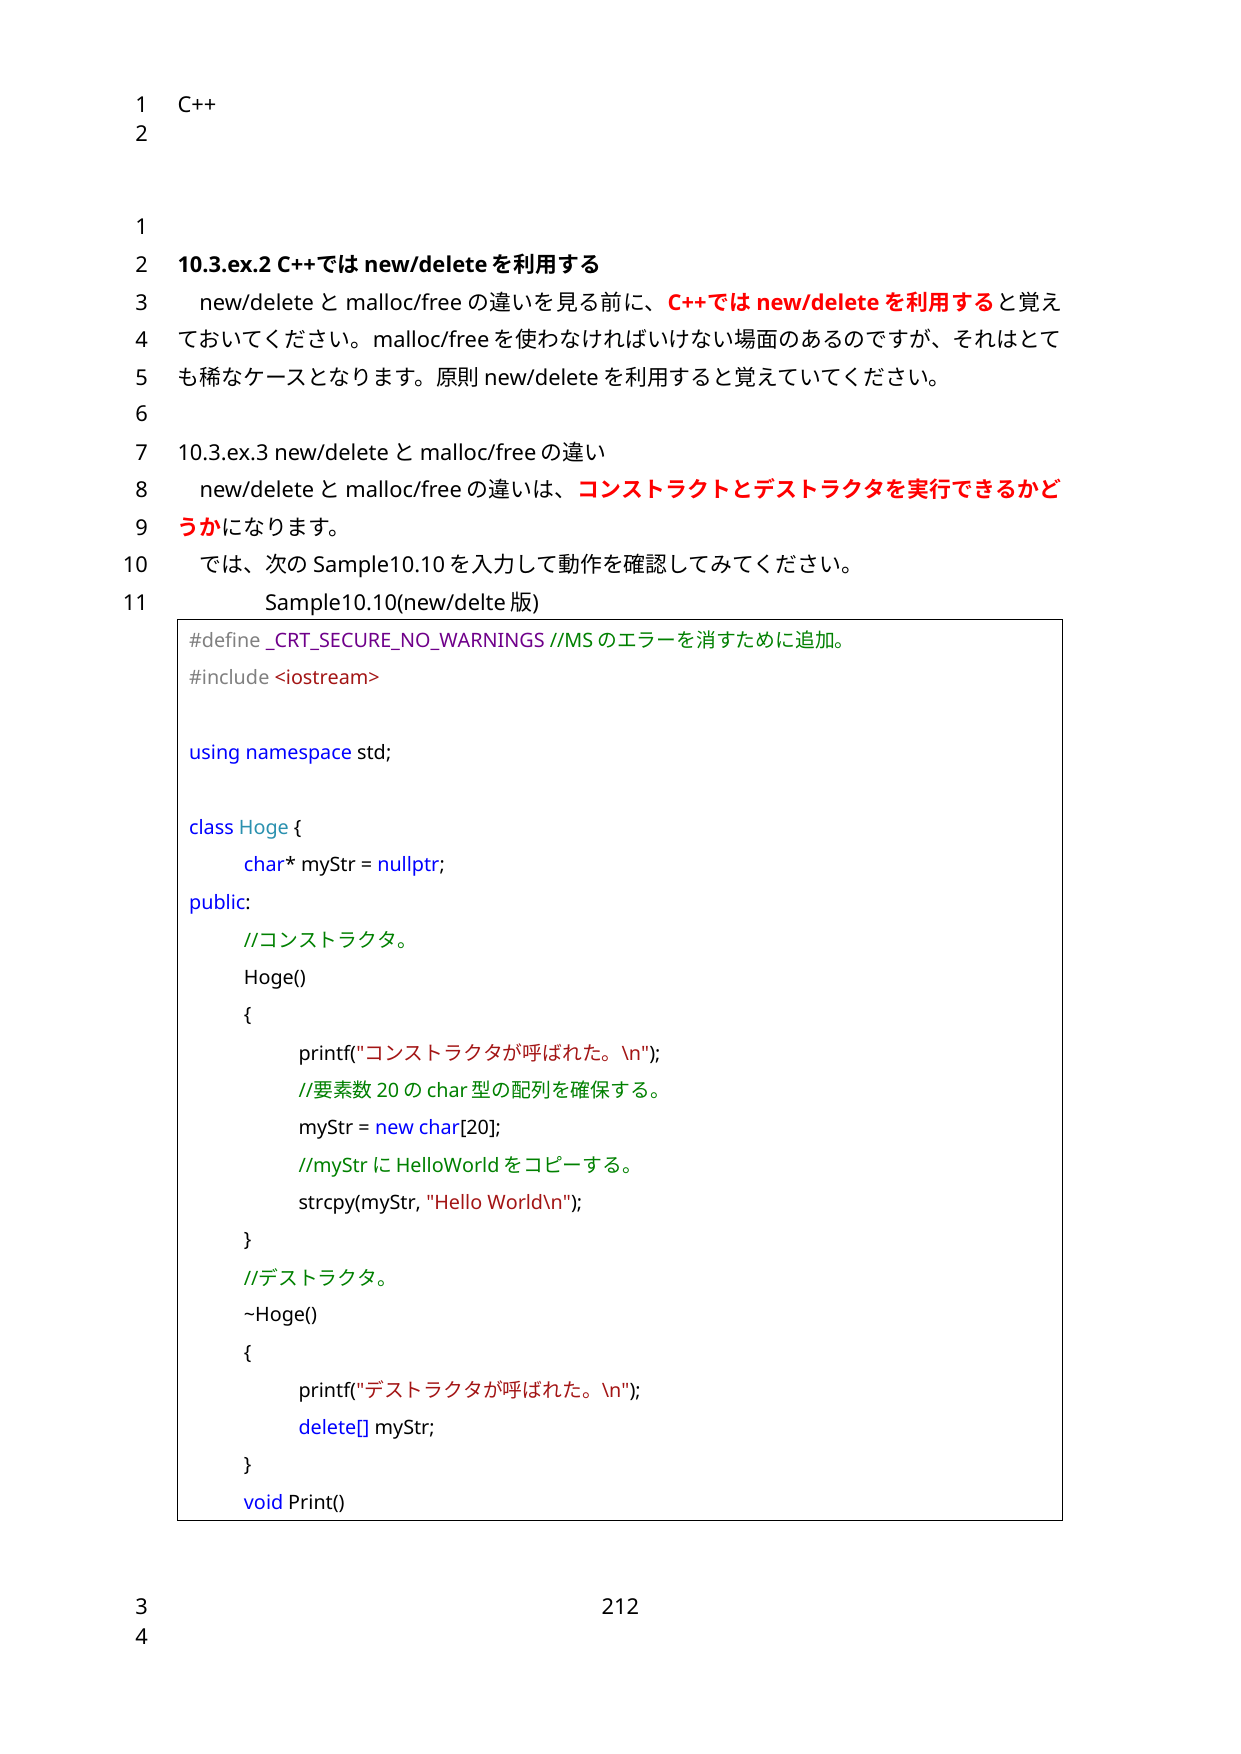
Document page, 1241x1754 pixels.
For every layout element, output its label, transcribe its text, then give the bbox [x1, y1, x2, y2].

subtitle 10.3.ex.2 C++ではnew/deleteを利用する [177, 244, 1063, 282]
subtitle 10.3.ex.3 new/deleteとmalloc/freeの違い [177, 432, 1063, 469]
subtitle Sample10.10(new/delte版) [265, 582, 1063, 619]
text new/deleteとmalloc/freeの違いは、コンストラクトとデストラクタを実行できるかどうかになります。 [177, 469, 1063, 544]
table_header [178, 620, 1062, 1520]
text では、次のSample10.10を入力して動作を確認してみてください。 [177, 544, 1063, 582]
text new/deleteとmalloc/freeの違いを見る前に、C++ではnew/deleteを利用すると覚えておいてください。malloc/freeを使わなければいけない場面のあるのですが、それはとても稀なケースとなります。原則new/deleteを利用すると覚えていてください。 [177, 282, 1063, 394]
